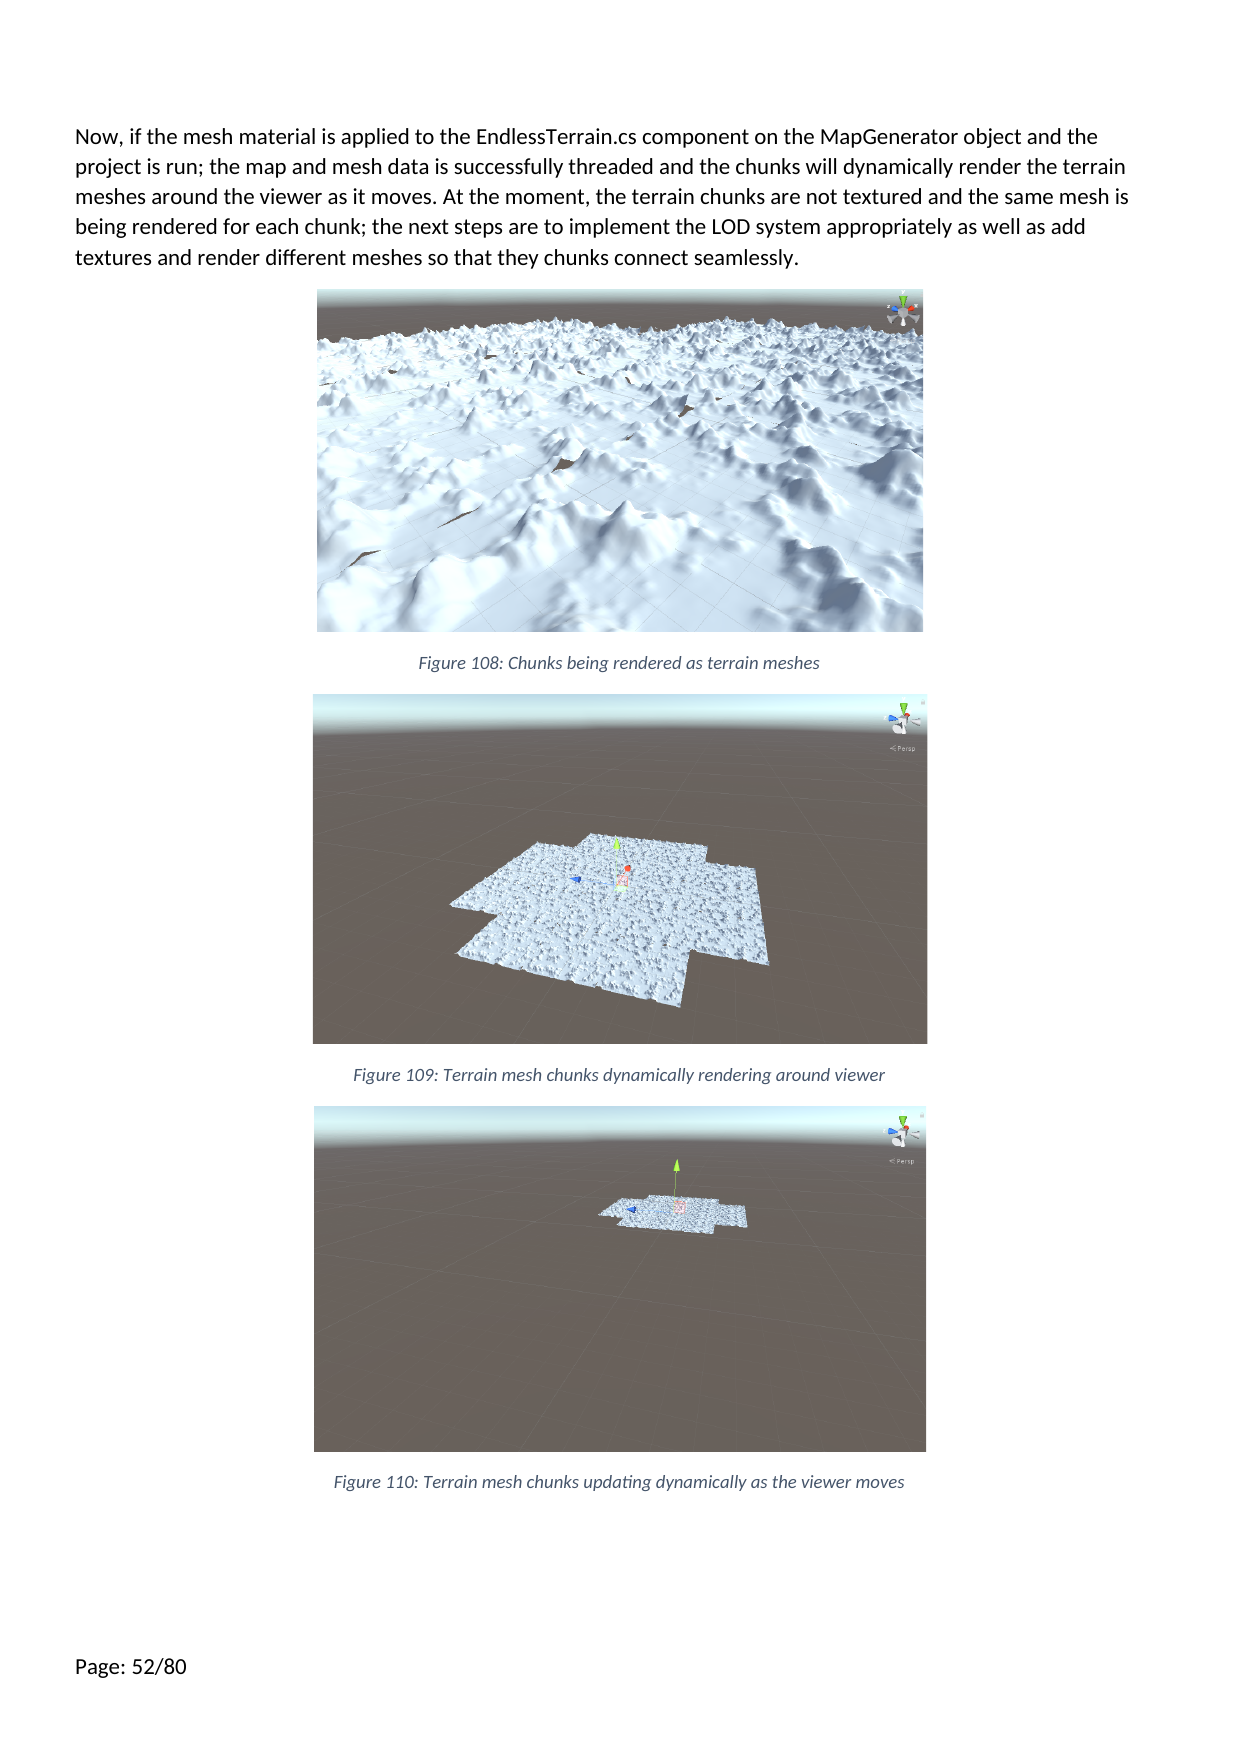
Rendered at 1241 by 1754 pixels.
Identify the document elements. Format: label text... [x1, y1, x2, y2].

picture [312, 694, 928, 1044]
text Now, if the mesh material is applied to the EndlessTerrain.cs component on the MapGenerator object and the project is run; the map and mesh data is successfully threaded and the chunks will dynamically render the terrain meshes around the viewer as it moves. At the moment, the terrain chunks are not textured and the same mesh is being rendered for each chunk; the next steps are to implement the LOD system appropriately as well as add textures and render different meshes so that they chunks connect seamlessly. [75, 122, 1165, 271]
picture [314, 1106, 927, 1452]
picture [317, 289, 924, 632]
